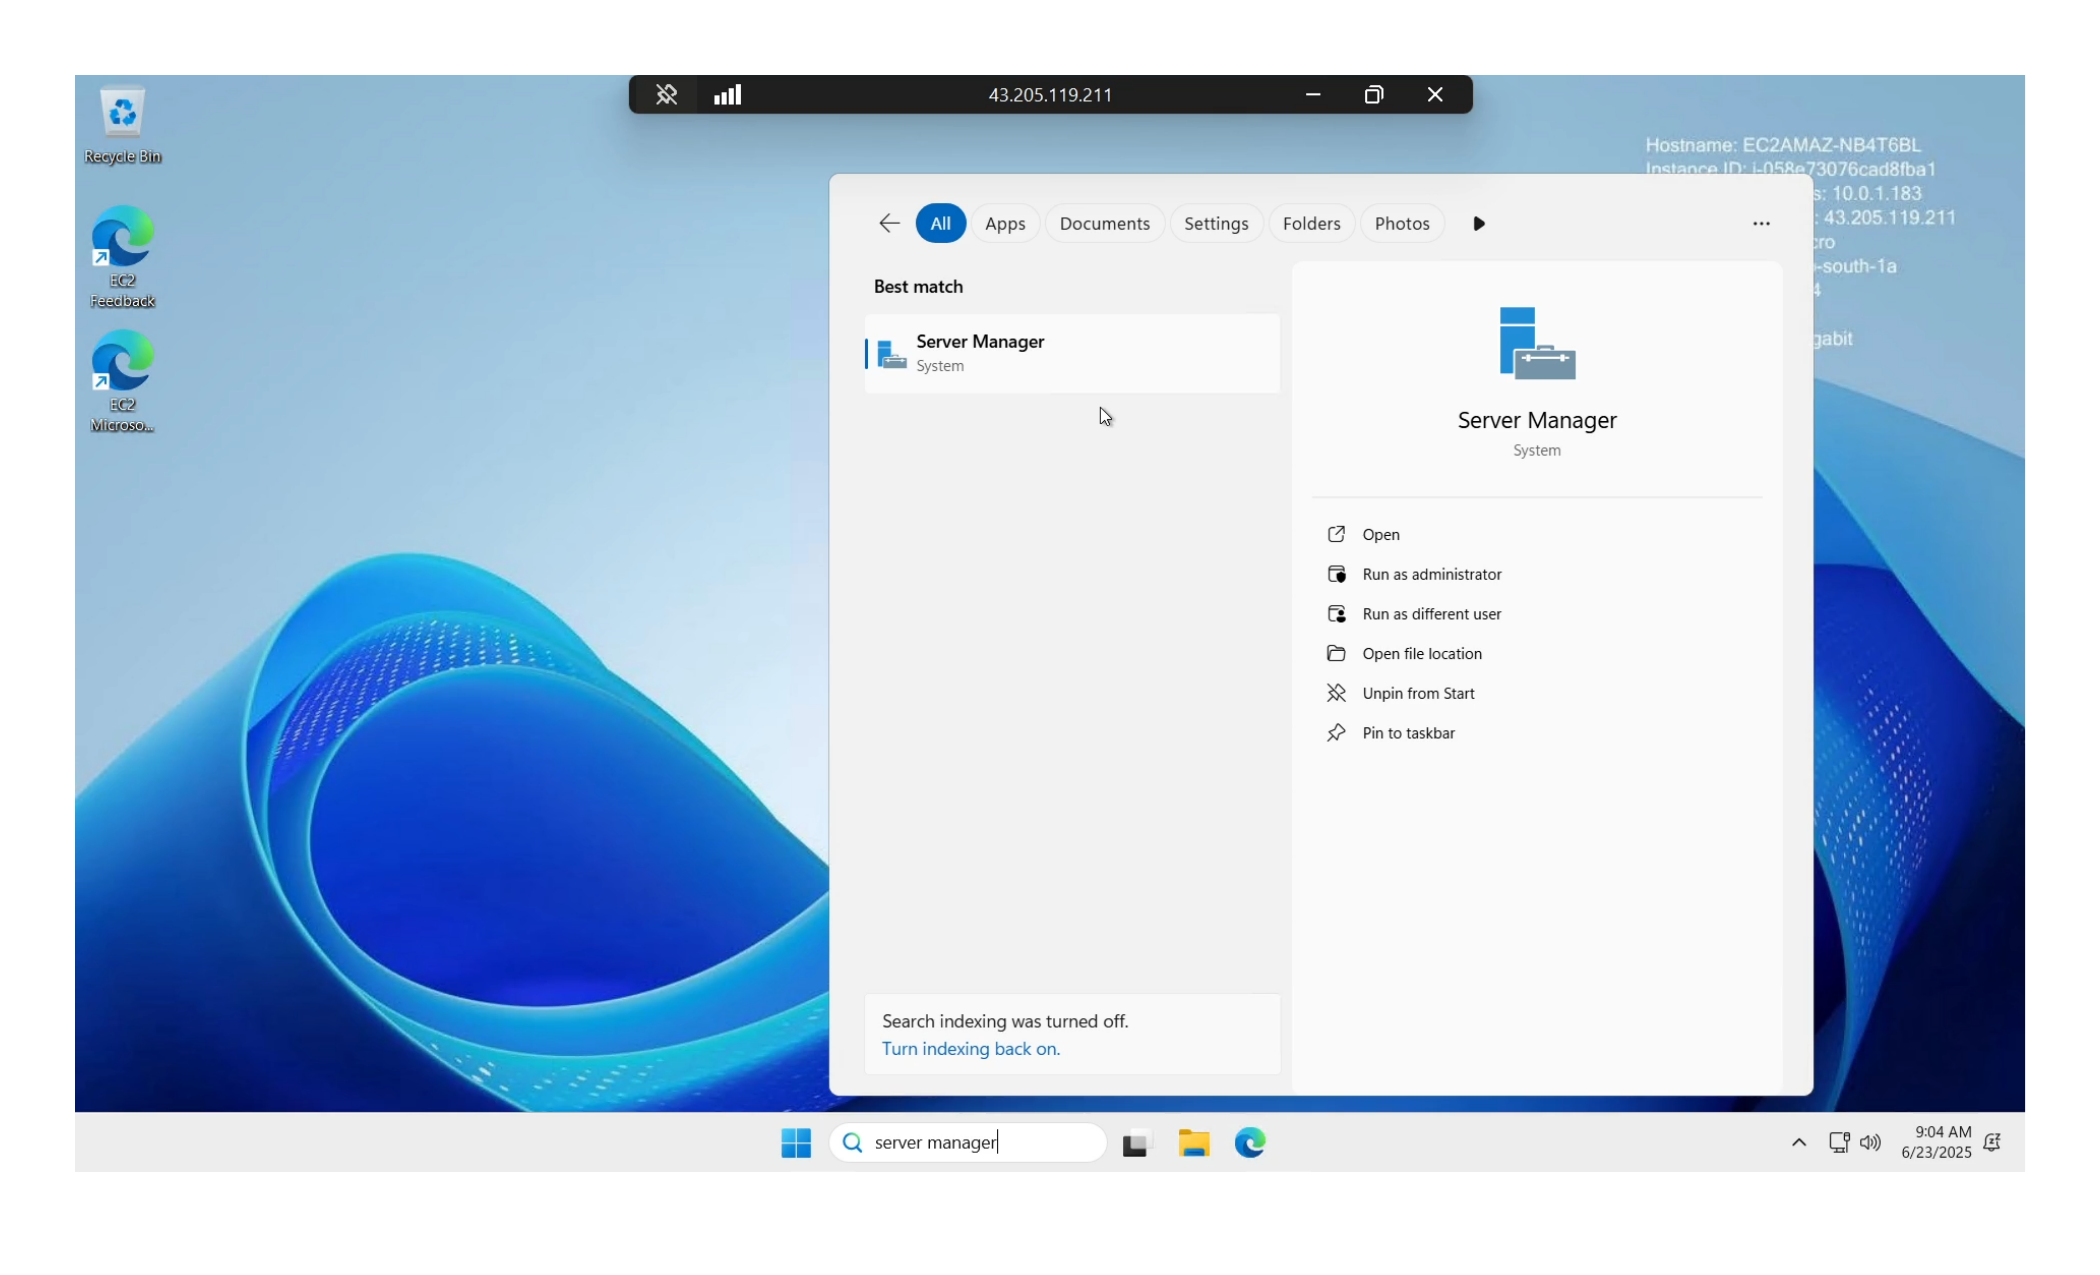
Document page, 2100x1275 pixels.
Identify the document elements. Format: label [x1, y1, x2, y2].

picture [75, 75, 2026, 1172]
